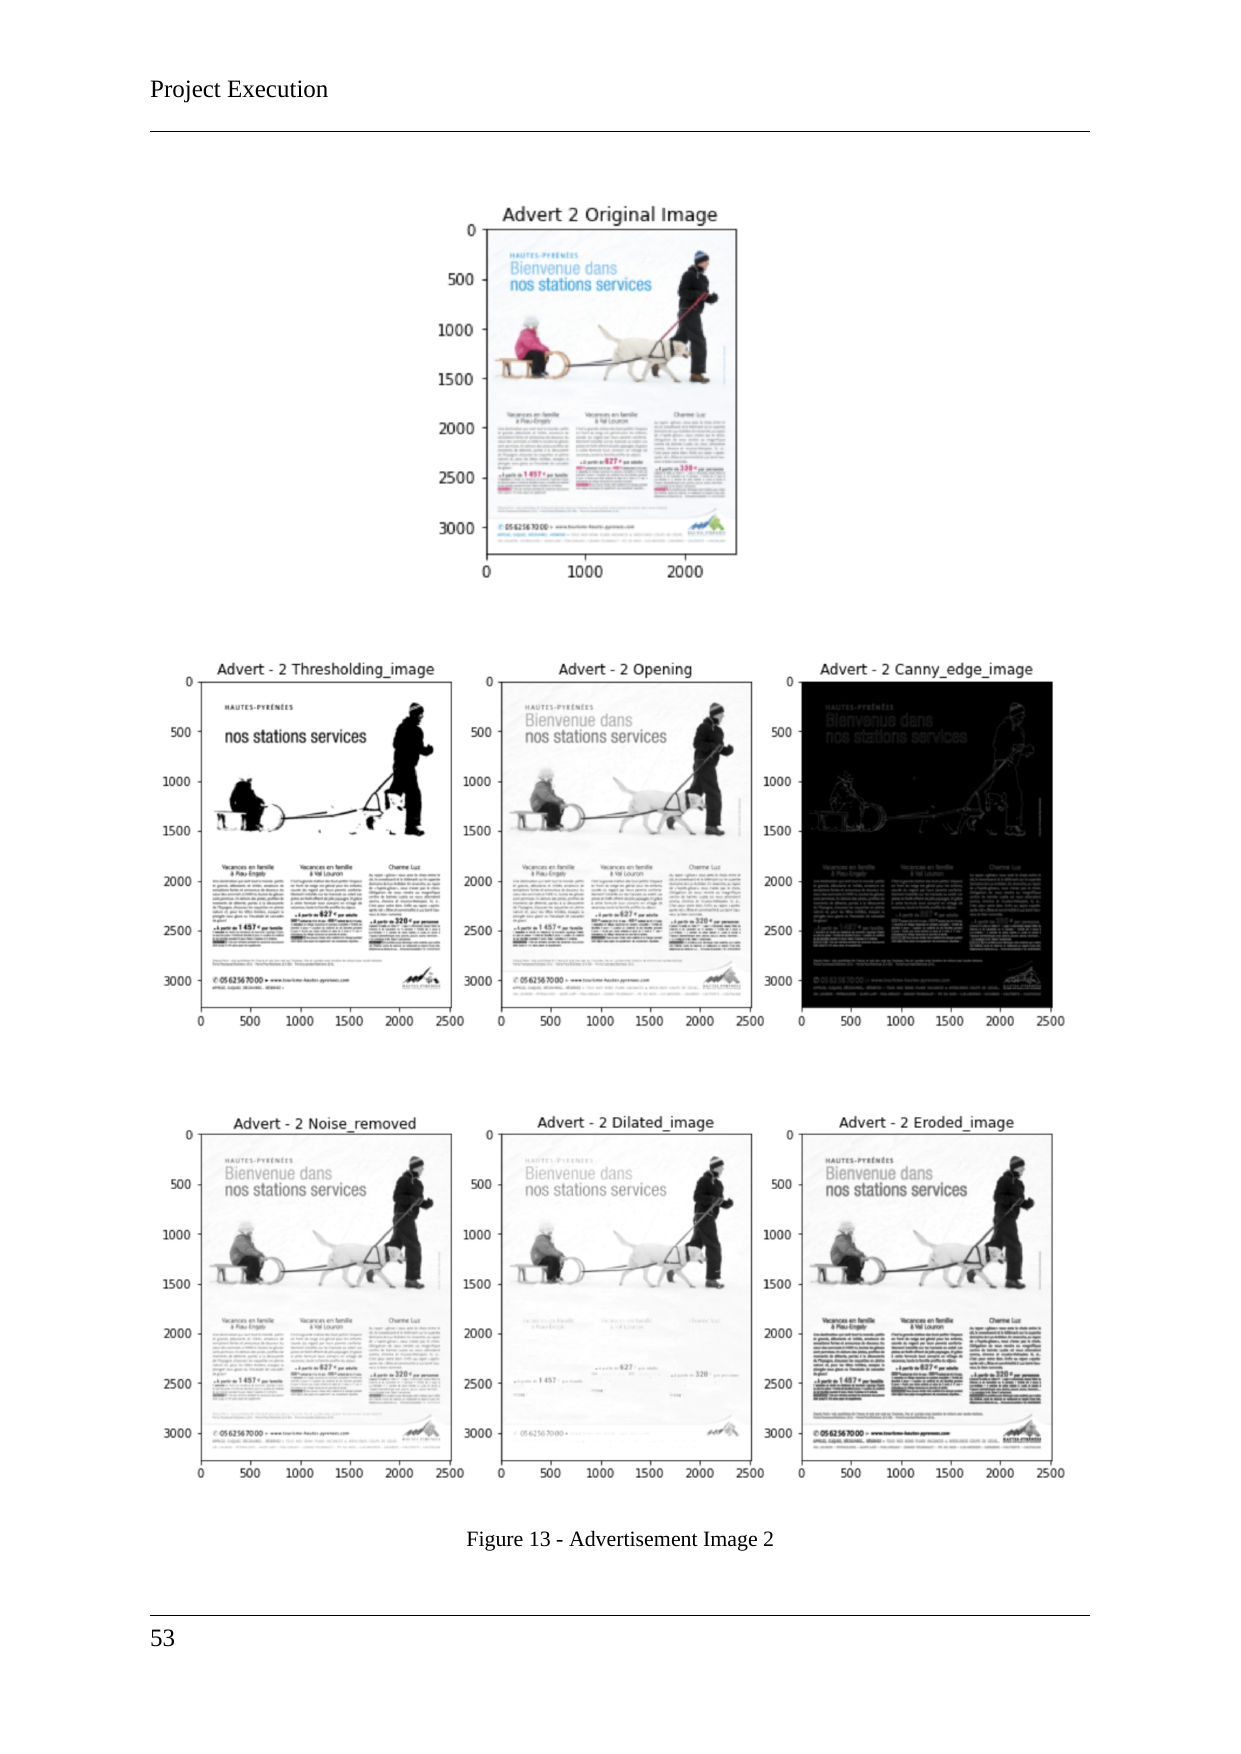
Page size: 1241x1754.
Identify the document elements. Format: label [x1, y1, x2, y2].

picture [438, 191, 765, 592]
picture [150, 653, 1091, 1495]
